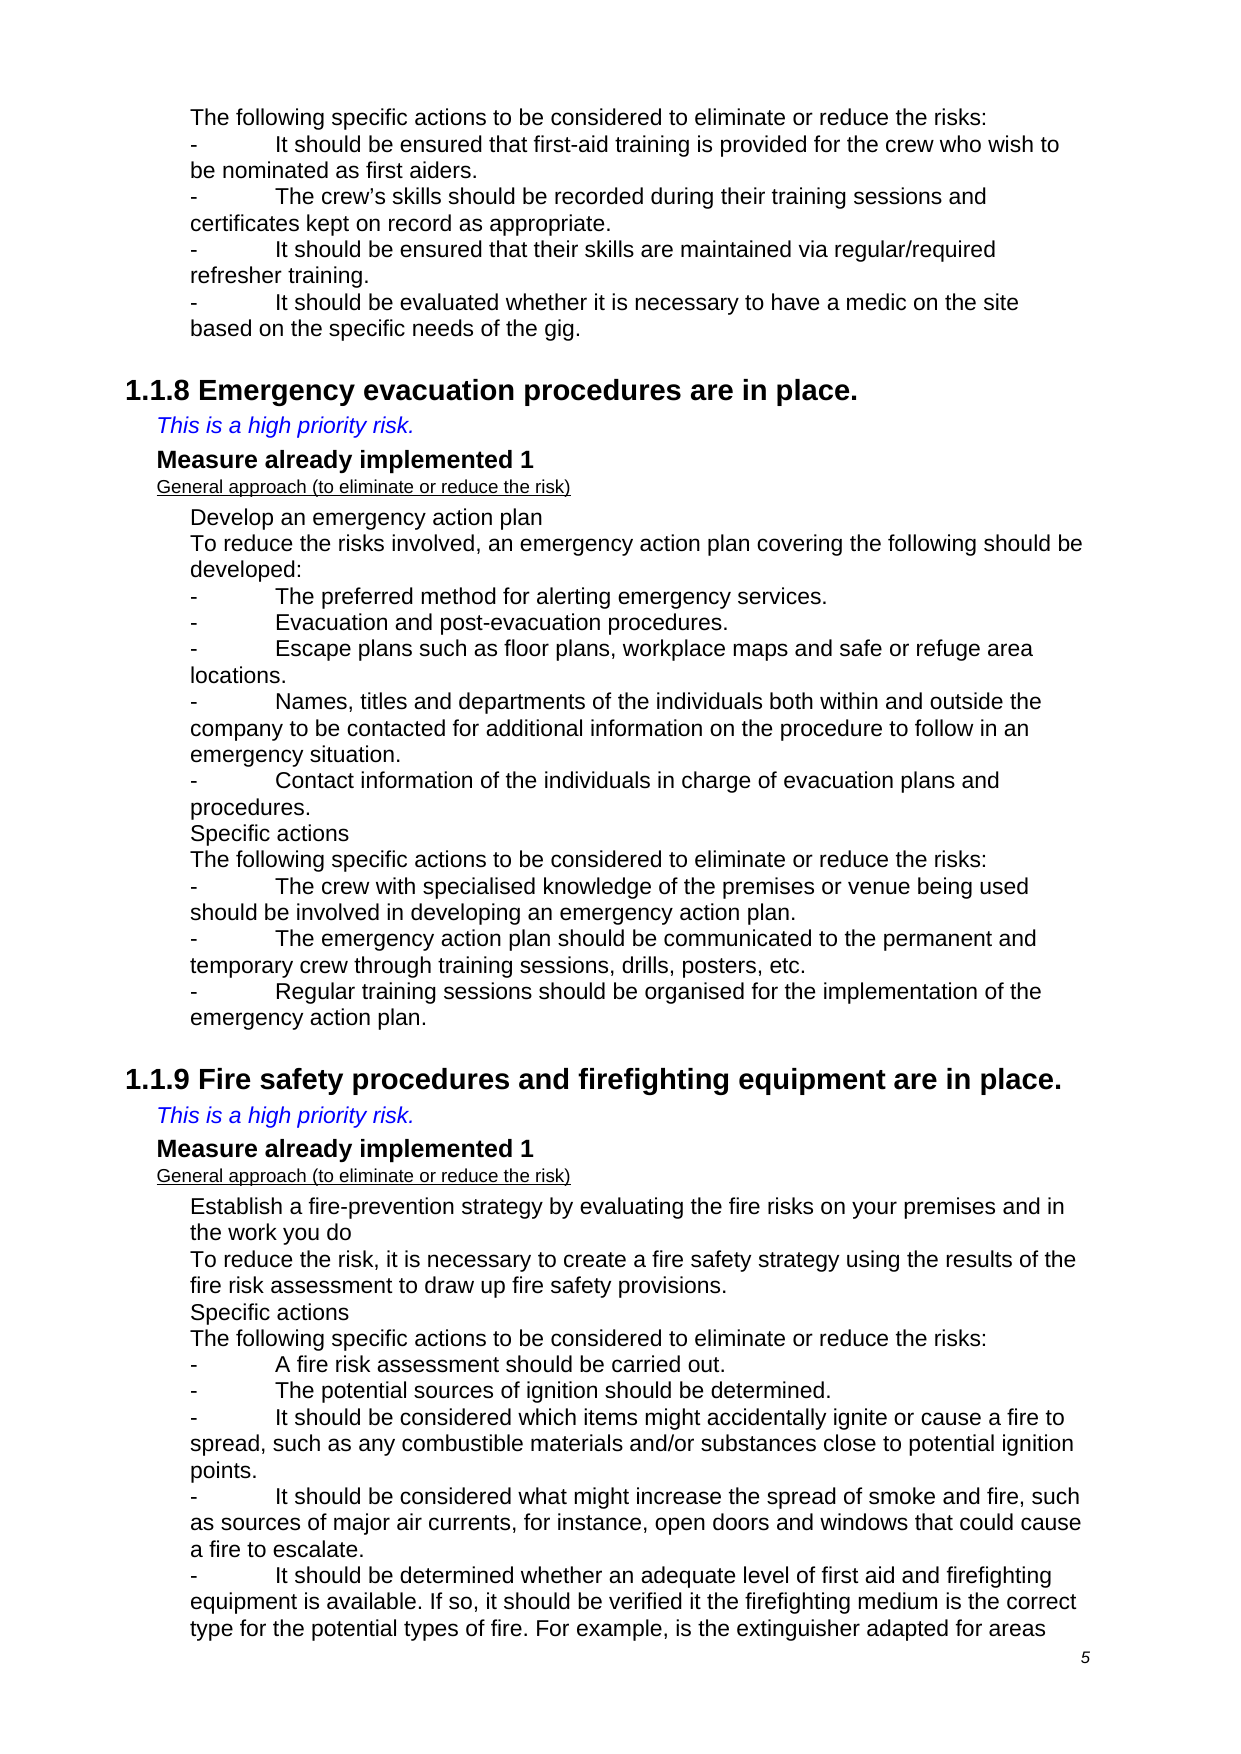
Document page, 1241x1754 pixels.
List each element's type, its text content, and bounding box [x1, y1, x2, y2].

subtitle Measure already implemented 1 [156, 445, 1084, 474]
text General approach (to eliminate or reduce the risk) [156, 476, 1084, 497]
text This is a high priority risk. [156, 412, 1084, 439]
text This is a high priority risk. [156, 1102, 1084, 1128]
text General approach (to eliminate or reduce the risk) [156, 1165, 1084, 1187]
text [190, 1193, 1084, 1641]
text Develop an emergency action plan To reduce the risks involved, an emergency action plan covering the following should be developed: - The preferred method for alerting emergency services. - Evacuation and post-evacuation procedures. - Escape plans such as floor plans, workplace maps and safe or refuge area locations. - Names, titles and departments of the individuals both within and outside the company to be contacted for additional information on the procedure to follow in an emergency situation. - Contact information of the individuals in charge of evacuation plans and procedures. Specific actions The following specific actions to be considered to eliminate or reduce the risks: - The crew with specialised knowledge of the premises or venue being used should be involved in developing an emergency action plan. - The emergency action plan should be communicated to the permanent and temporary crew through training sessions, drills, posters, etc. - Regular training sessions should be organised for the implementation of the emergency action plan. [190, 504, 1084, 1031]
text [190, 104, 1084, 341]
subtitle 1.1.8 Emergency evacuation procedures are in place. [125, 373, 1115, 406]
subtitle Measure already implemented 1 [156, 1134, 1084, 1163]
subtitle 1.1.9 Fire safety procedures and firefighting equipment are in place. [125, 1062, 1115, 1096]
